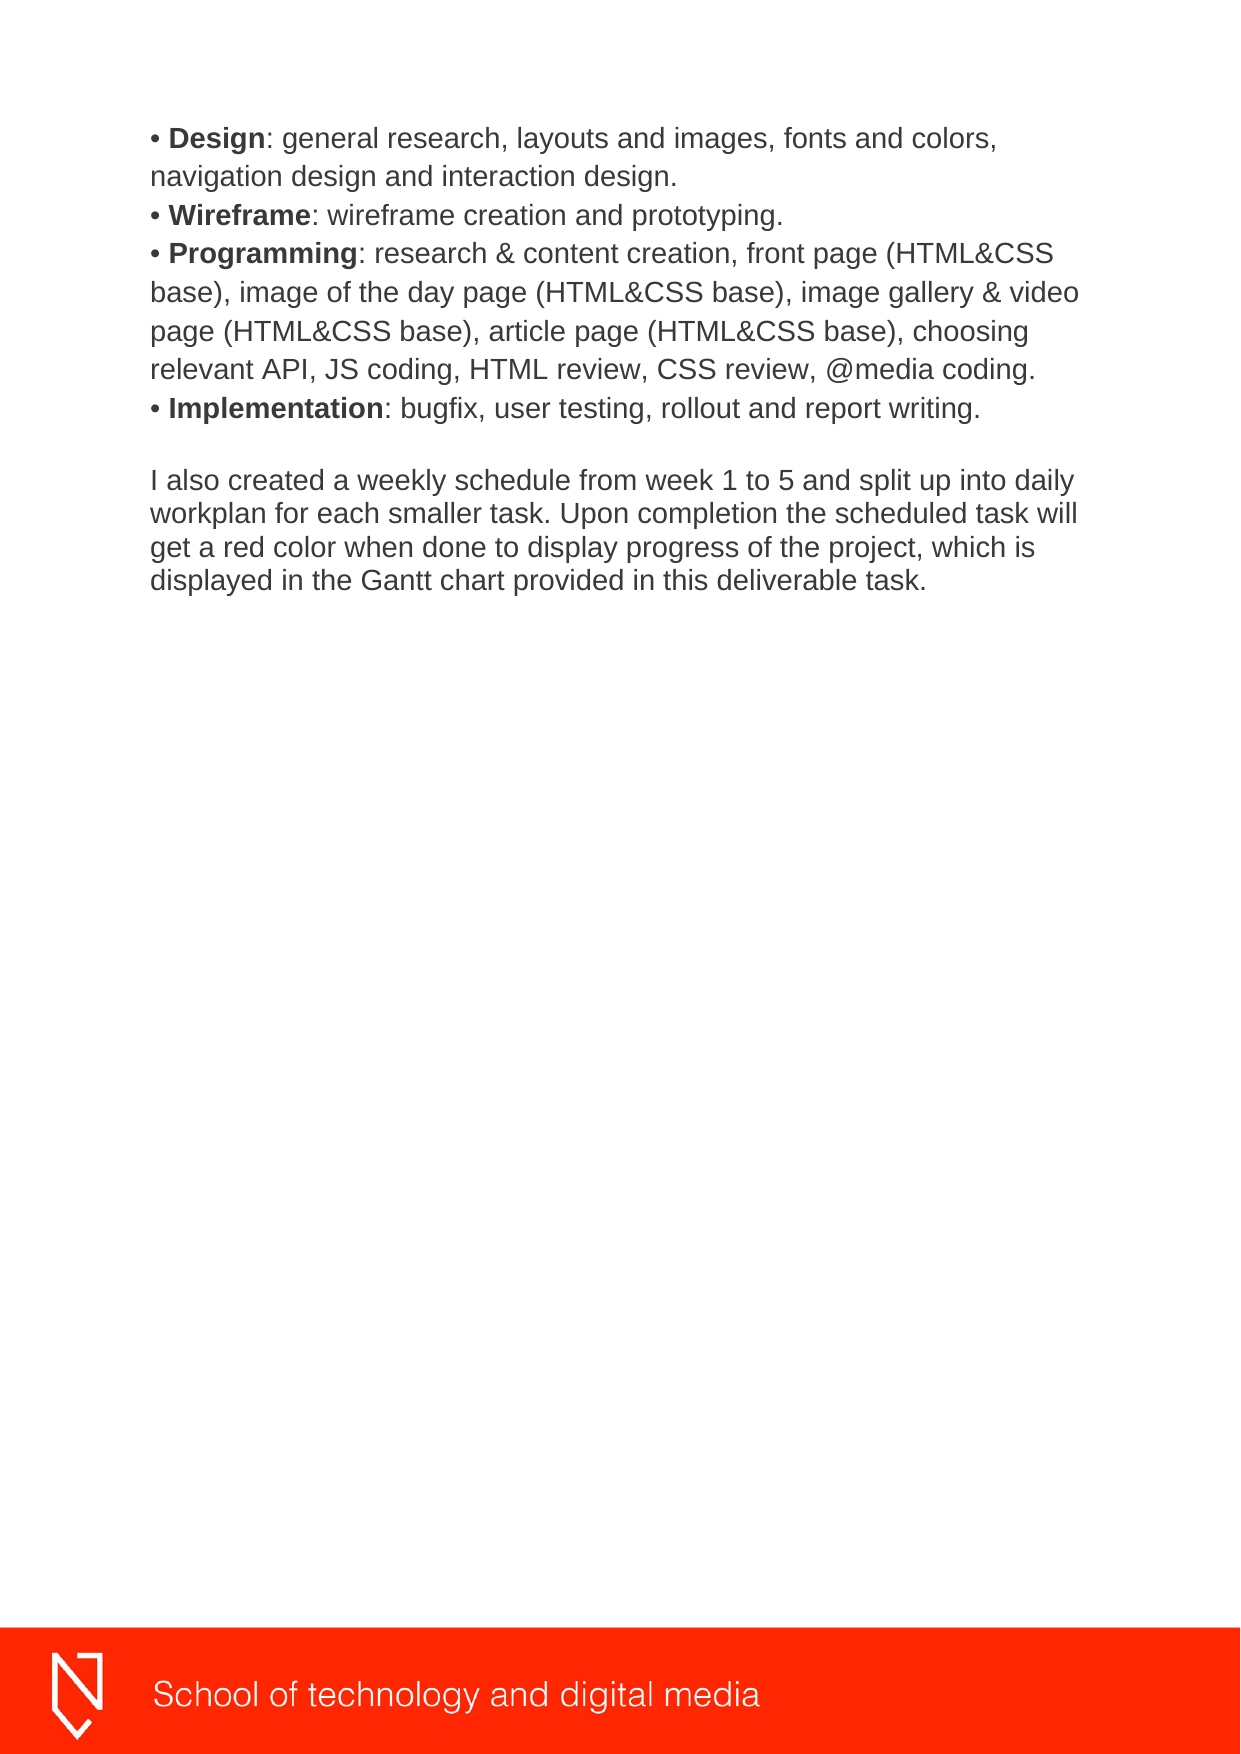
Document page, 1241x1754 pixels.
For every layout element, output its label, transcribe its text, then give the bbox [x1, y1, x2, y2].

picture [0, 1618, 1241, 1754]
text I also created a weekly schedule from week 1 to 5 and split up into daily workplan for each smaller task. Upon completion the scheduled task will get a red color when done to display progress of the project, which is displayed in the Gantt chart provided in this deliverable task. [150, 463, 1090, 597]
text • Design: general research, layouts and images, fonts and colors, navigation design and interaction design. [150, 121, 1090, 193]
text • Implementation: bugfix, user testing, rollout and report writing. [150, 391, 1090, 424]
text • Programming: research & content creation, front page (HTML&CSS base), image of the day page (HTML&CSS base), image gallery & video page (HTML&CSS base), article page (HTML&CSS base), choosing relevant API, JS coding, HTML review, CSS review, @media coding. [150, 236, 1090, 386]
text • Wireframe: wireframe creation and prototyping. [150, 198, 1090, 231]
